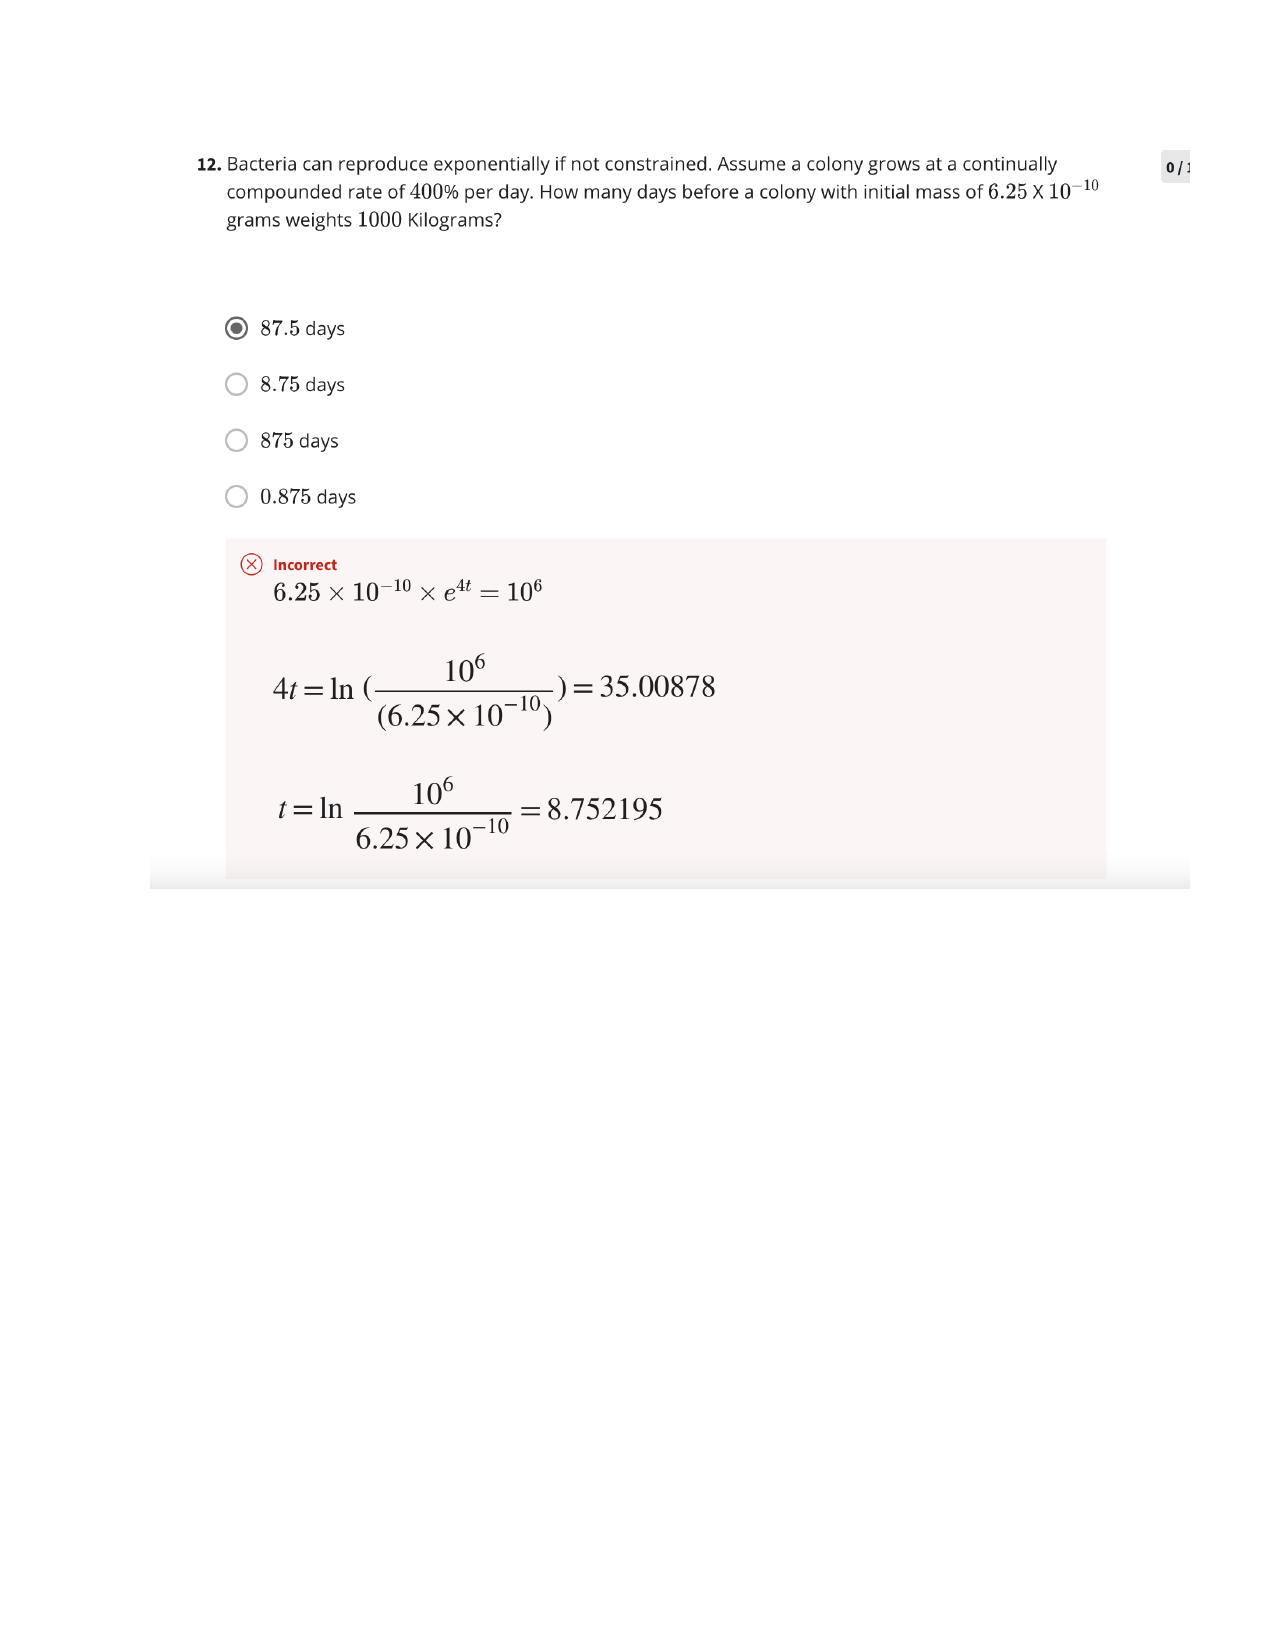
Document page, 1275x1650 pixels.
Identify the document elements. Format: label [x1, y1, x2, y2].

picture [150, 150, 1190, 889]
